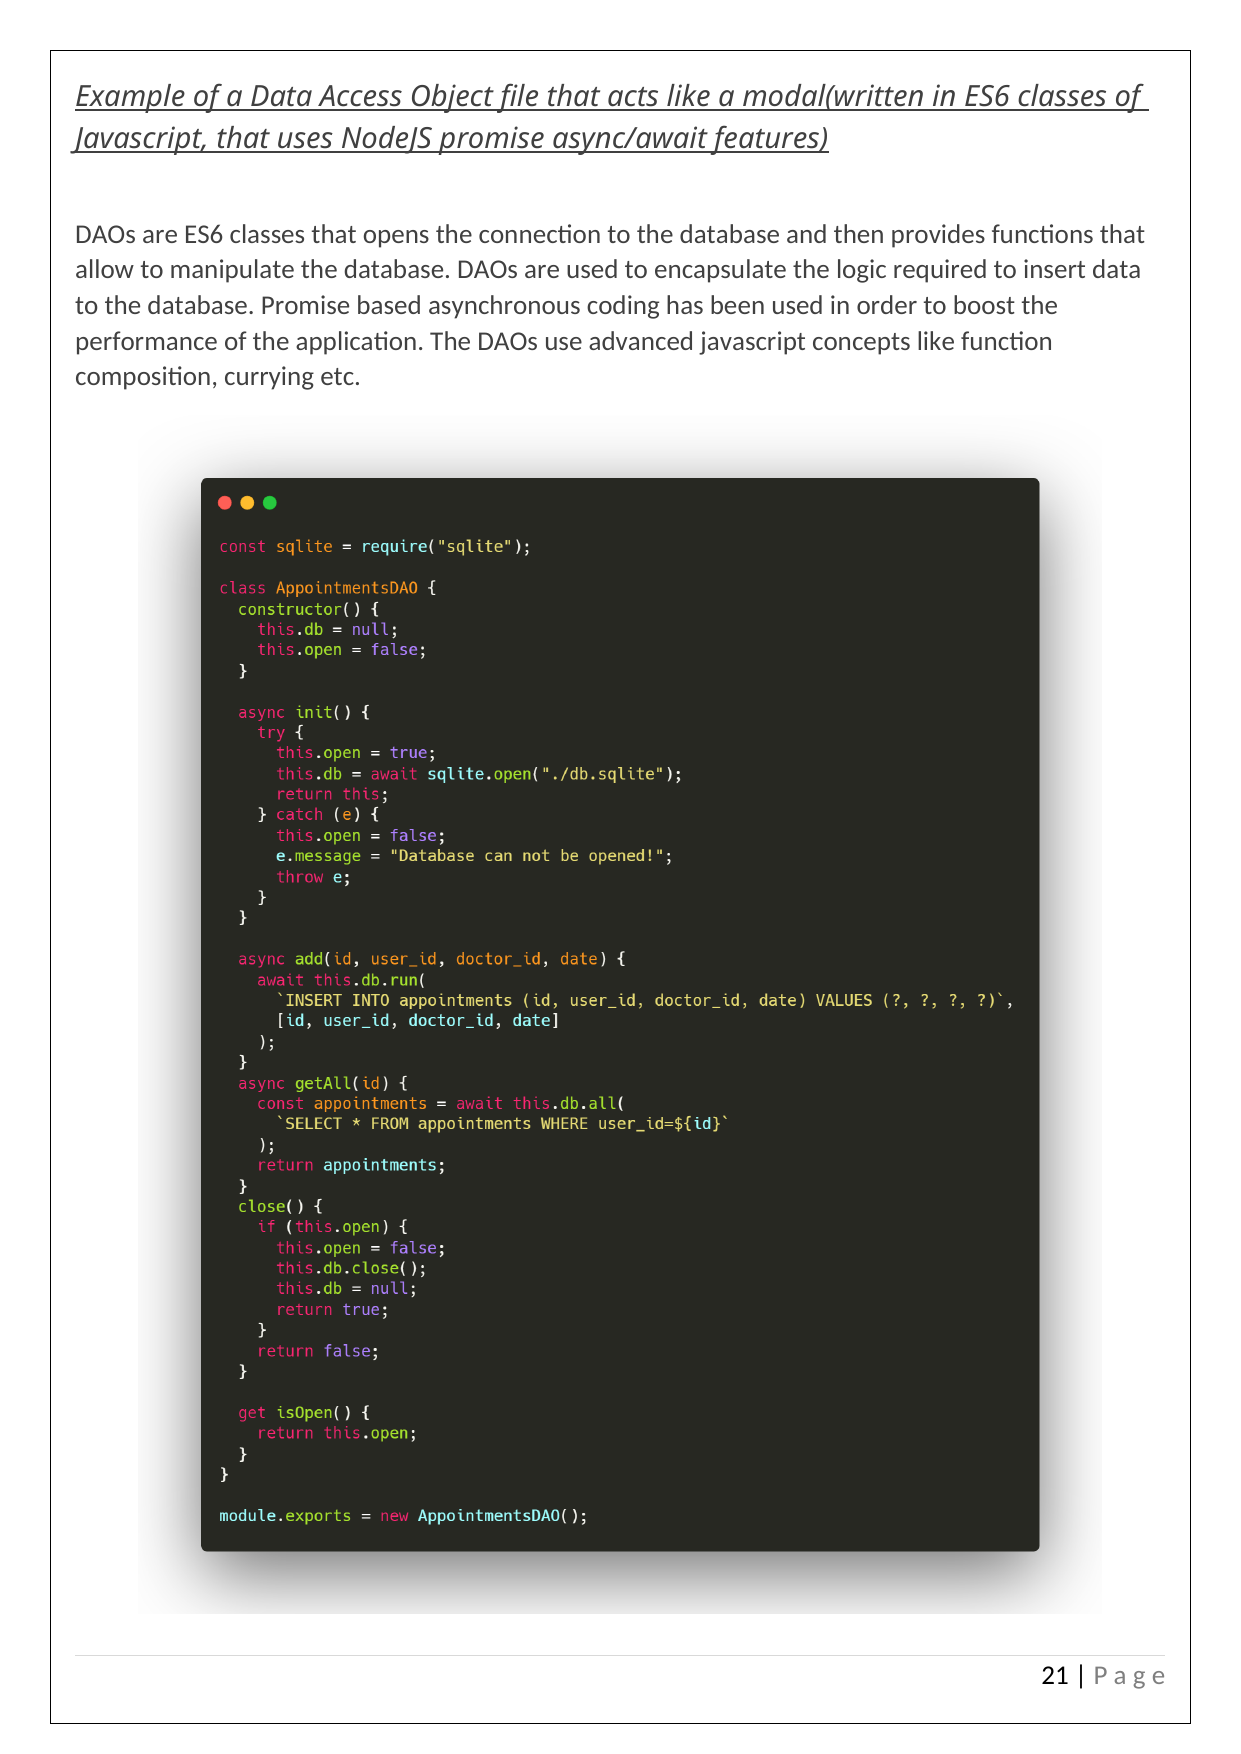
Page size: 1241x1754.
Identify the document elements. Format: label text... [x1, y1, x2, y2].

picture [138, 415, 1102, 1614]
subtitle Example of a Data Access Object file that acts like a modal(written in ES6 classes of Javascript, that uses NodeJS promise async/await features) [75, 75, 1165, 157]
text DAOs are ES6 classes that opens the connection to the database and then provides functions that allow to manipulate the database. DAOs are used to encapsulate the logic required to insert data to the database. Promise based asynchronous coding has been used in order to boost the performance of the application. The DAOs use advanced javascript concepts like function composition, currying etc. [75, 217, 1165, 393]
